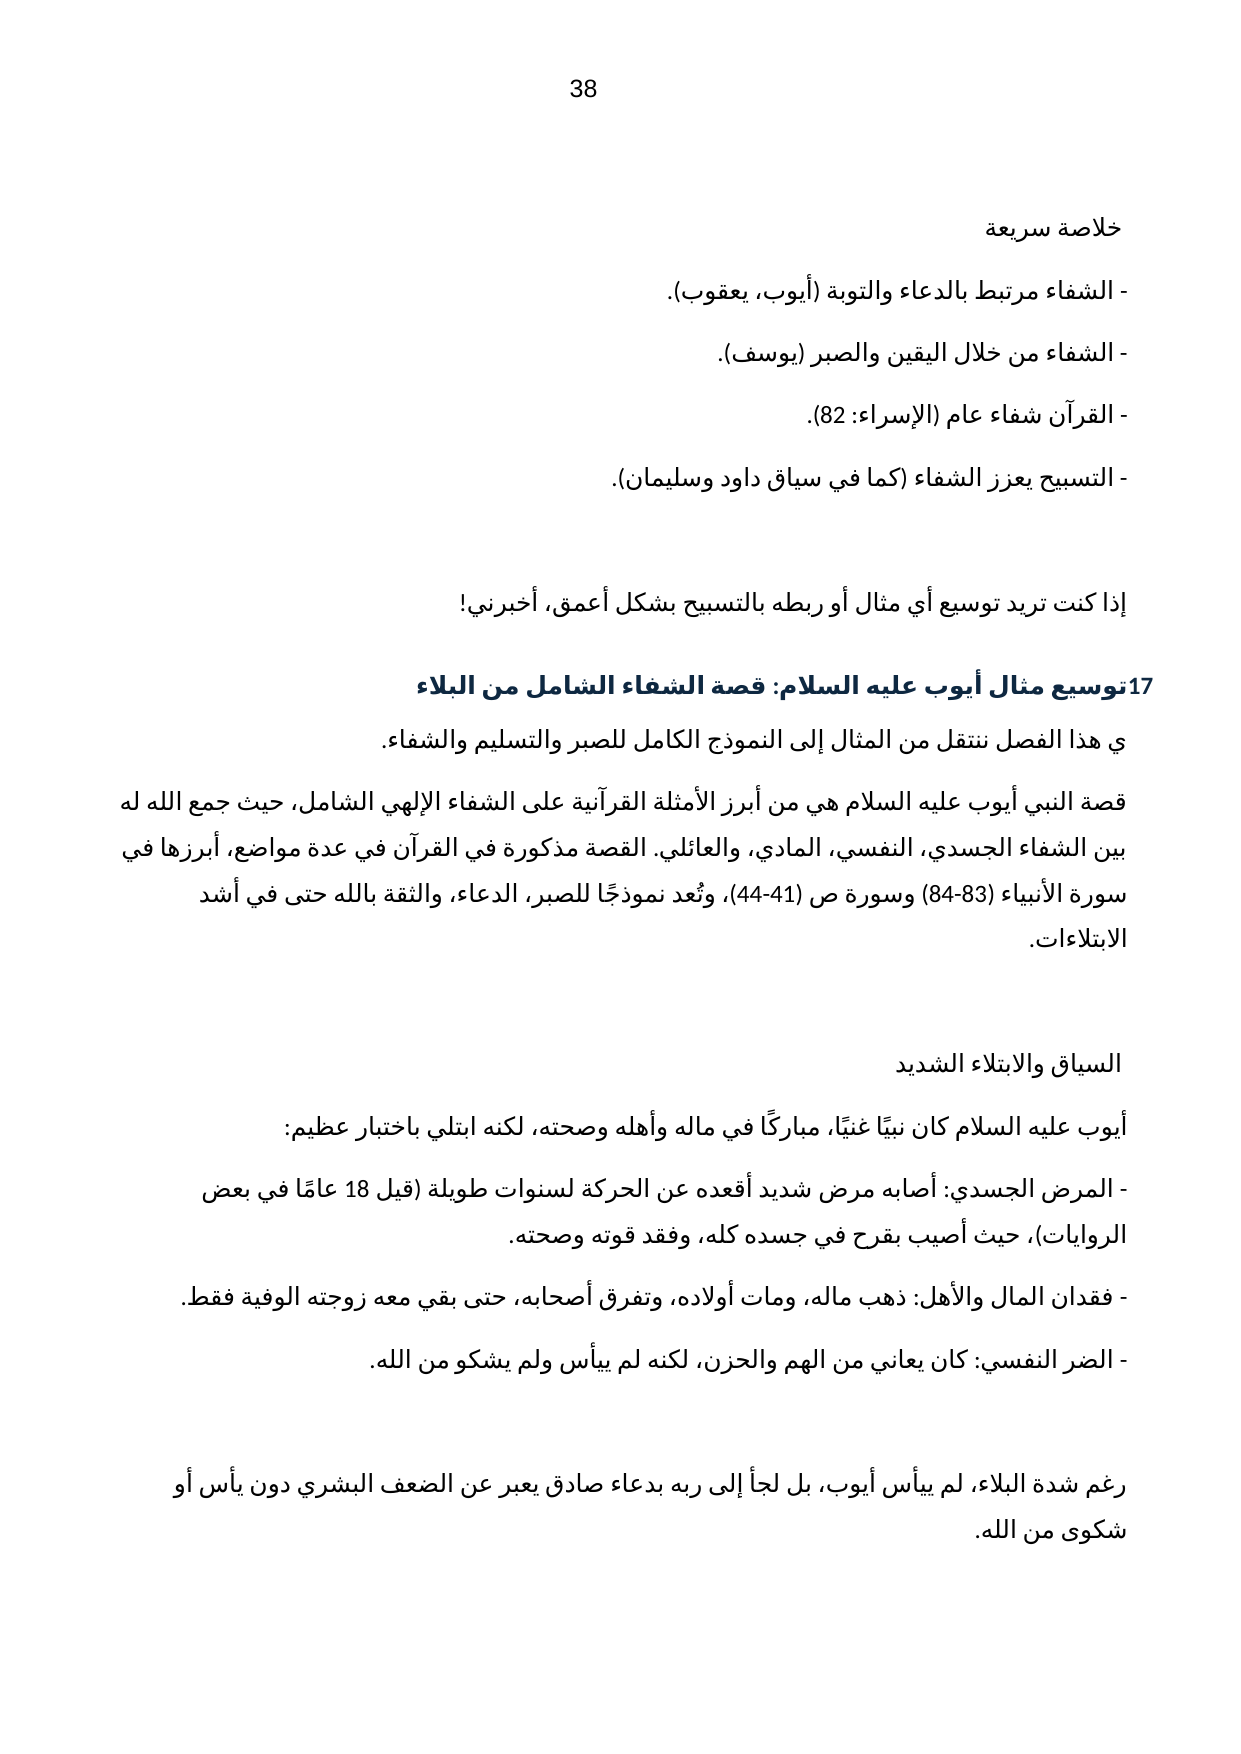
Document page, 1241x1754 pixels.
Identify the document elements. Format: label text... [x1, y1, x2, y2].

text - الشفاء مرتبط بالدعاء والتوبة (أيوب، يعقوب). [112, 275, 1128, 305]
text رغم شدة البلاء، لم ييأس أيوب، بل لجأ إلى ربه بدعاء صادق يعبر عن الضعف البشري دون يأس أو شكوى من الله. [112, 1468, 1128, 1545]
text - فقدان المال والأهل: ذهب ماله، ومات أولاده، وتفرق أصحابه، حتى بقي معه زوجته الوفية فقط. [112, 1281, 1128, 1312]
text - المرض الجسدي: أصابه مرض شديد أقعده عن الحركة لسنوات طويلة (قيل 18 عامًا في بعض الروايات)، حيث أصيب بقرح في جسده كله، وفقد قوته وصحته. [112, 1173, 1128, 1249]
text - الشفاء من خلال اليقين والصبر (يوسف). [112, 337, 1128, 368]
text - التسبيح يعزز الشفاء (كما في سياق داود وسليمان). [112, 462, 1128, 492]
text - الضر النفسي: كان يعاني من الهم والحزن، لكنه لم ييأس ولم يشكو من الله. [112, 1344, 1128, 1374]
text أيوب عليه السلام كان نبيًا غنيًا، مباركًا في ماله وأهله وصحته، لكنه ابتلي باختبار عظيم: [112, 1111, 1128, 1141]
text ي هذا الفصل ننتقل من المثال إلى النموذج الكامل للصبر والتسليم والشفاء. [112, 724, 1128, 754]
text قصة النبي أيوب عليه السلام هي من أبرز الأمثلة القرآنية على الشفاء الإلهي الشامل، حيث جمع الله له بين الشفاء الجسدي، النفسي، المادي، والعائلي. القصة مذكورة في القرآن في عدة مواضع، أبرزها في سورة الأنبياء (83-84) وسورة ص (41-44)، وتُعد نموذجًا للصبر، الدعاء، والثقة بالله حتى في أشد الابتلاءات. [112, 786, 1128, 954]
text - القرآن شفاء عام (الإسراء: 82). [112, 399, 1128, 430]
text خلاصة سريعة [112, 212, 1128, 243]
text إذا كنت تريد توسيع أي مثال أو ربطه بالتسبيح بشكل أعمق، أخبرني! [112, 587, 1128, 617]
text السياق والابتلاء الشديد [112, 1048, 1128, 1079]
subtitle توسيع مثال أيوب عليه السلام: قصة الشفاء الشامل من البلاء [112, 670, 1128, 701]
